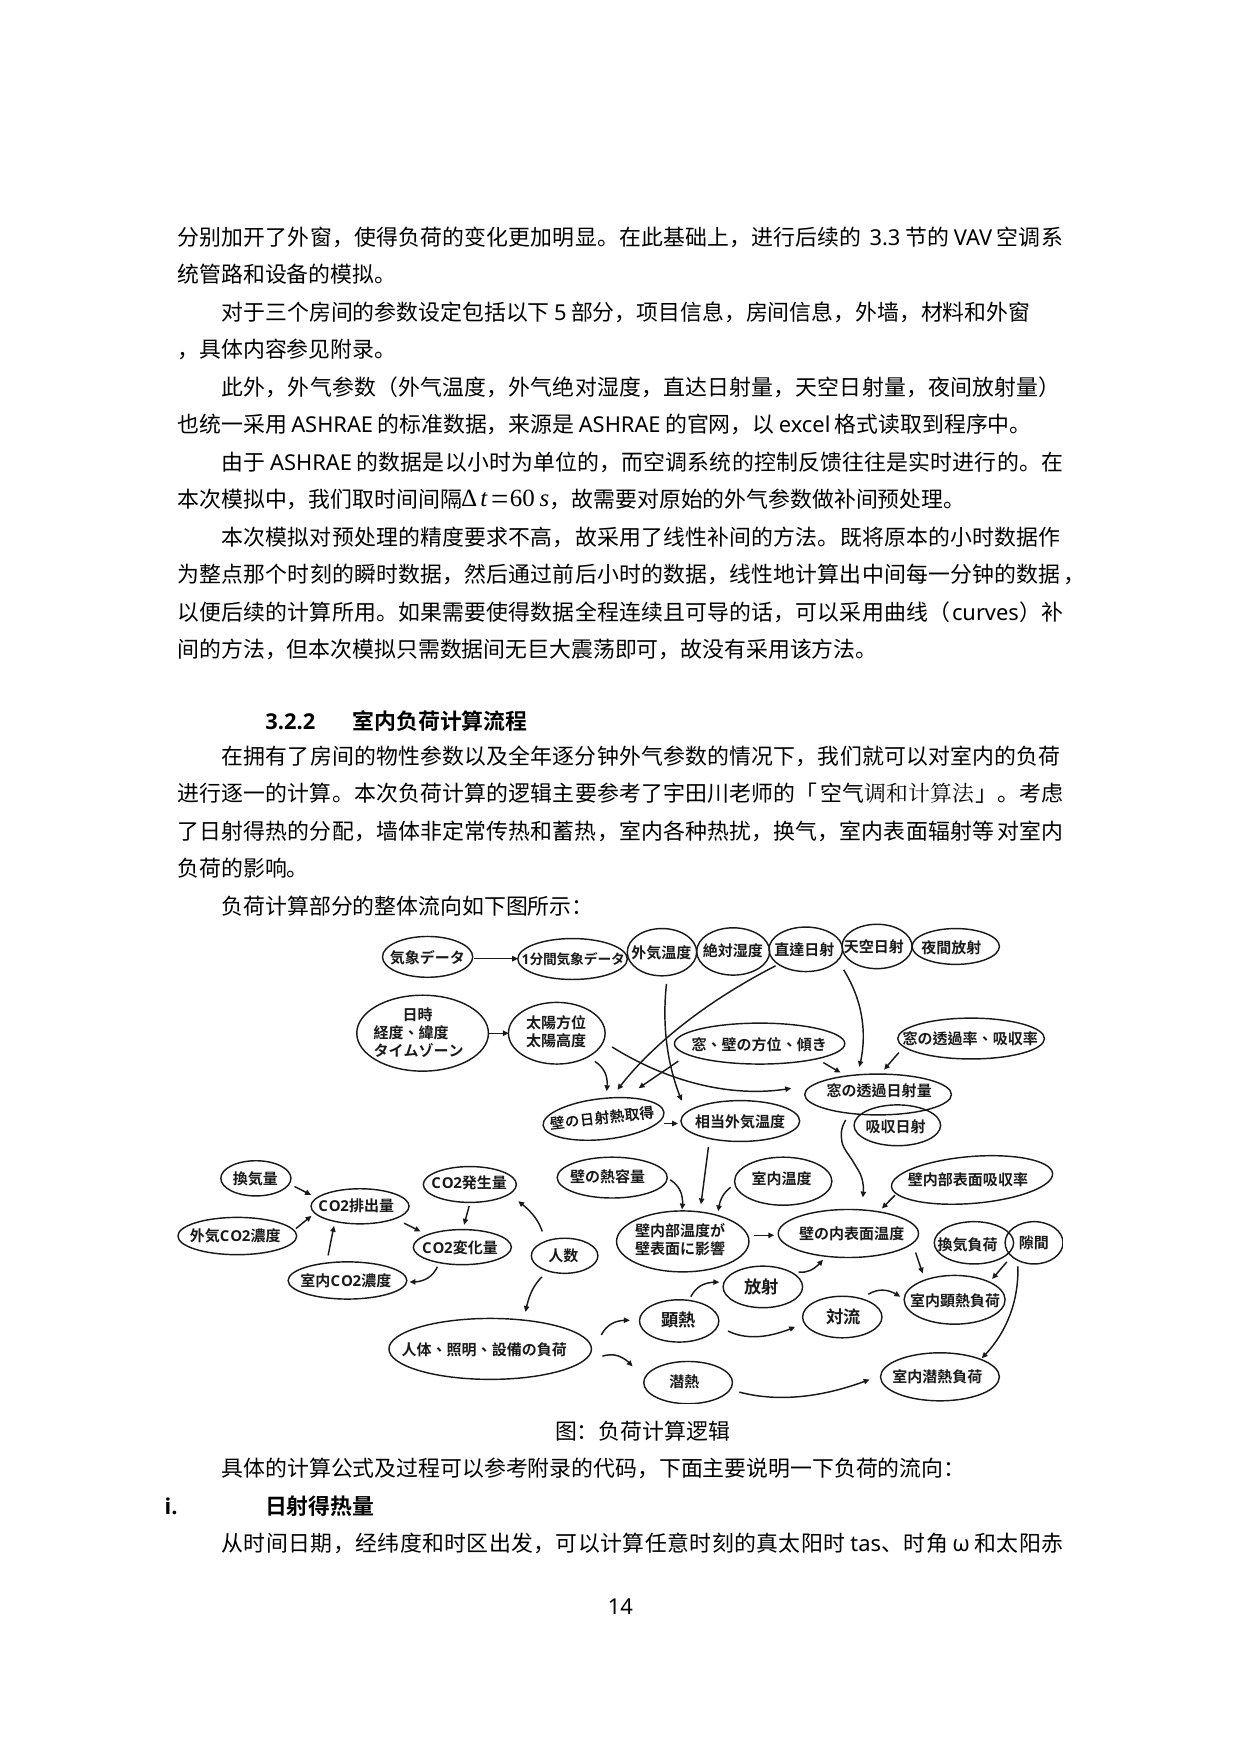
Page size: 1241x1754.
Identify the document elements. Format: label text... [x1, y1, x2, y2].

text 由于ASHRAE的数据是以小时为单位的，而空调系统的控制反馈往往是实时进行的。在本次模拟中，我们取时间间隔，故需要对原始的外气参数做补间预处理。 [177, 442, 1063, 517]
text 图：负荷计算逻辑 [177, 1411, 1063, 1448]
subtitle 日射得热量 [177, 1486, 1063, 1523]
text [177, 217, 1063, 292]
text 对于三个房间的参数设定包括以下5部分，项目信息，房间信息，外墙，材料和外窗 [177, 292, 1063, 329]
text 在拥有了房间的物性参数以及全年逐分钟外气参数的情况下，我们就可以对室内的负荷进行逐一的计算。本次负荷计算的逻辑主要参考了宇田川老师的「空气调和计算法」。考虑了日射得热的分配，墙体非定常传热和蓄热，室内各种热扰，换气，室内表面辐射等对室内负荷的影响。 [177, 736, 1063, 886]
text 此外，外气参数（外气温度，外气绝对湿度，直达日射量，天空日射量，夜间放射量）也统一采用ASHRAE的标准数据，来源是ASHRAE的官网，以excel格式读取到程序中。 [177, 367, 1063, 442]
text ，具体内容参见附录。 [177, 329, 1063, 367]
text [177, 1523, 1063, 1561]
text 具体的计算公式及过程可以参考附录的代码，下面主要说明一下负荷的流向： [177, 1448, 1063, 1486]
subtitle 室内负荷计算流程 [221, 704, 1063, 736]
text 本次模拟对预处理的精度要求不高，故采用了线性补间的方法。既将原本的小时数据作为整点那个时刻的瞬时数据，然后通过前后小时的数据，线性地计算出中间每一分钟的数据，以便后续的计算所用。如果需要使得数据全程连续且可导的话，可以采用曲线（curves）补间的方法，但本次模拟只需数据间无巨大震荡即可，故没有采用该方法。 [177, 517, 1063, 667]
text 负荷计算部分的整体流向如下图所示： [177, 886, 1063, 923]
